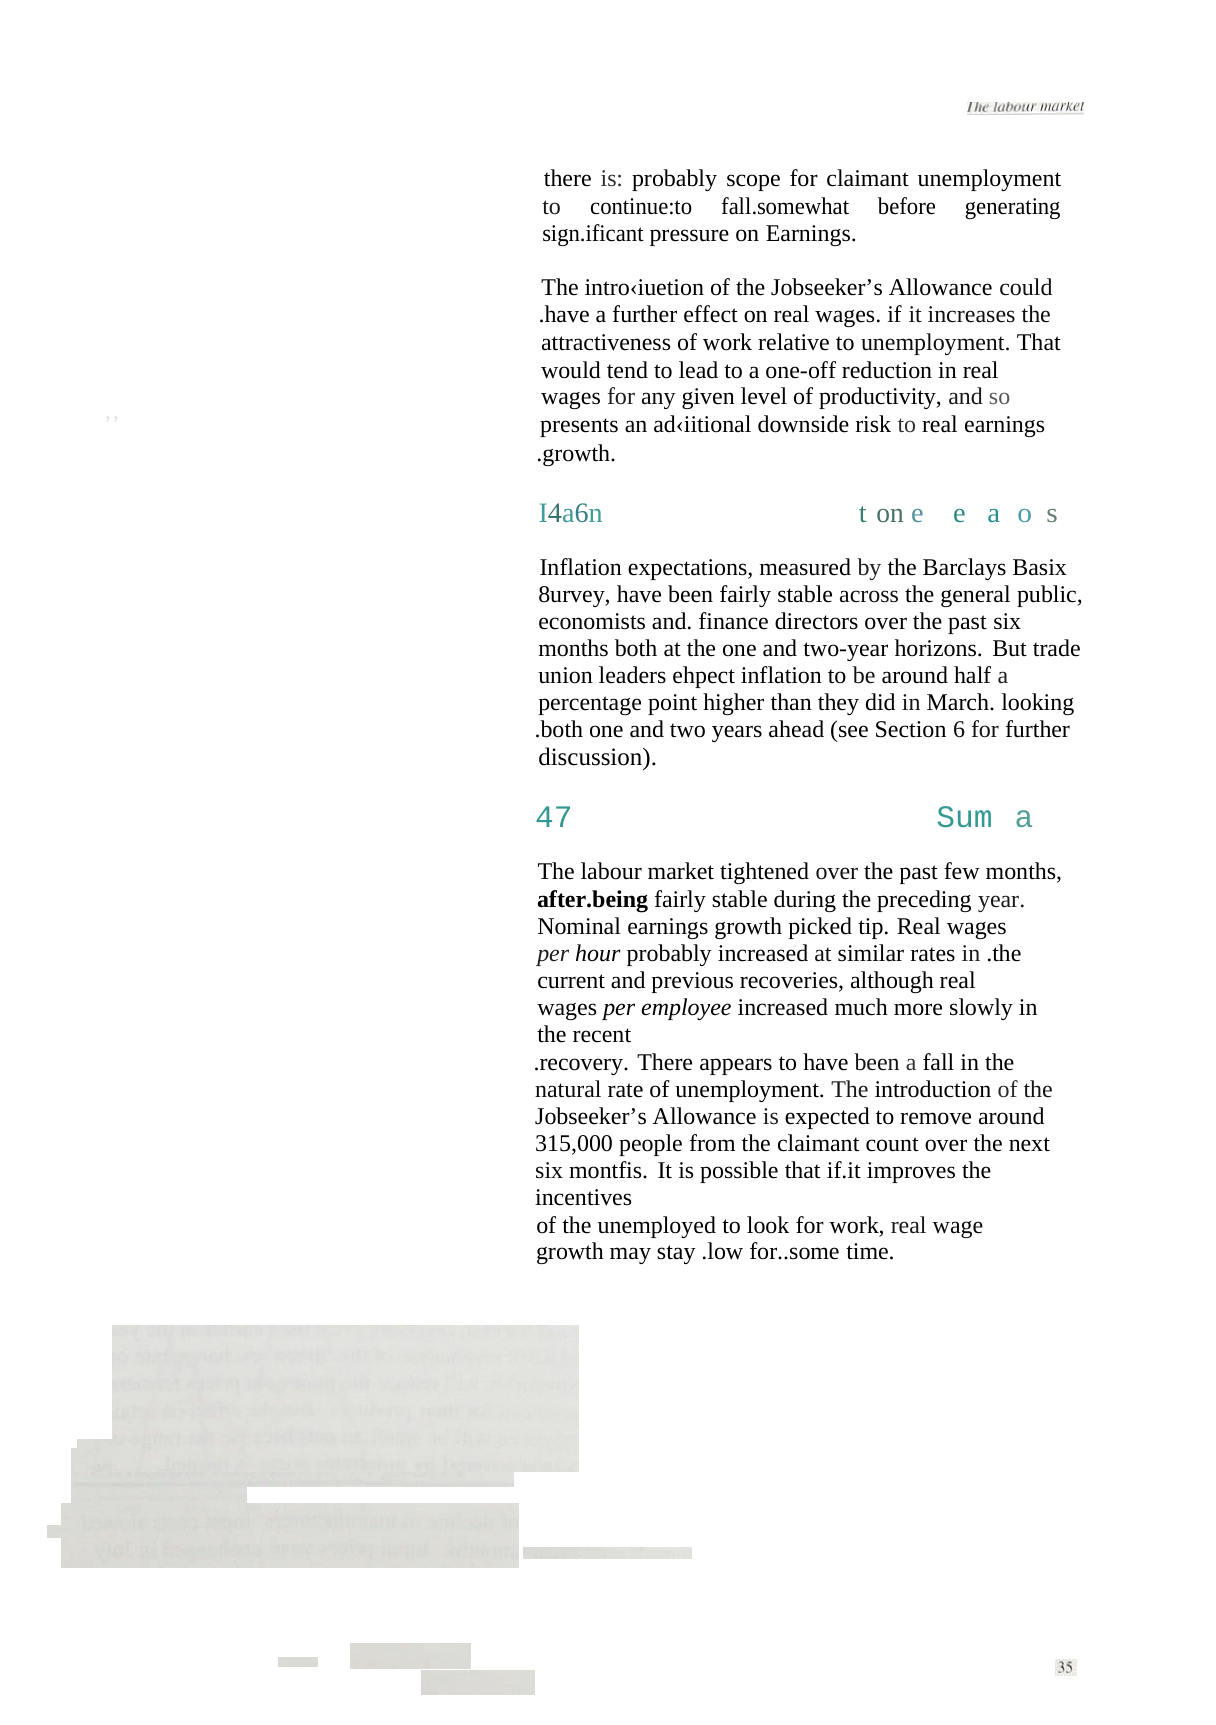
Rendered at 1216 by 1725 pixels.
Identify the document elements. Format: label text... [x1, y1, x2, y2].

text The labour market tightened over the past few months, [537, 858, 1097, 885]
picture [523, 1547, 692, 1559]
text ’’ presents an ad‹iitional downside risk to real earnings [104, 410, 1097, 438]
picture [421, 1670, 535, 1695]
picture [278, 1657, 318, 1667]
picture [967, 102, 1084, 115]
subtitle discussion). [538, 742, 1097, 771]
text Inflation expectations, measured by the Barclays Basix 8urvey, have been fairly stable across the general public, economists and. finance directors over the past six months both at the one and two-year horizons. But trade union leaders ehpect inflation to be around half a percentage point higher than they did in March. looking [538, 553, 1089, 716]
text 47 Sum a [535, 801, 1097, 836]
text .both one and two years ahead (see Section 6 for further [534, 716, 1097, 742]
text wages for any given level of productivity, and so [541, 383, 1097, 410]
text .growth. [536, 439, 1097, 466]
text there is: probably scope for claimant unemployment to continue:to fall.somewhat before generating sign.ificant pressure on Earnings. [542, 164, 1061, 247]
picture [350, 1643, 471, 1669]
subtitle I4a6n t on e e a o s [538, 496, 1097, 528]
picture [47, 1325, 579, 1568]
picture [1055, 1659, 1077, 1676]
text of the unemployed to look for work, real wage growth may stay .low for..some time. [536, 1212, 1043, 1264]
text The intro‹iuetion of the Jobseeker’s Allowance could [541, 273, 1097, 301]
text .recovery. There appears to have been a fall in the natural rate of unemployment. The introduction of the Jobseeker’s Allowance is expected to remove around 315,000 people from the claimant count over the next six montfis. It is possible that if.it improves the incentives [533, 1048, 1073, 1211]
text after.being fairly stable during the preceding year. Nominal earnings growth picked tip. Real wages per hour probably increased at similar rates in .the current and previous recoveries, although real wages per employee increased much more slowly in the recent [537, 886, 1039, 1048]
text .have a further effect on real wages. if it increases the attractiveness of work relative to unemployment. That would tend to lead to a one-off reduction in real [538, 301, 1063, 383]
